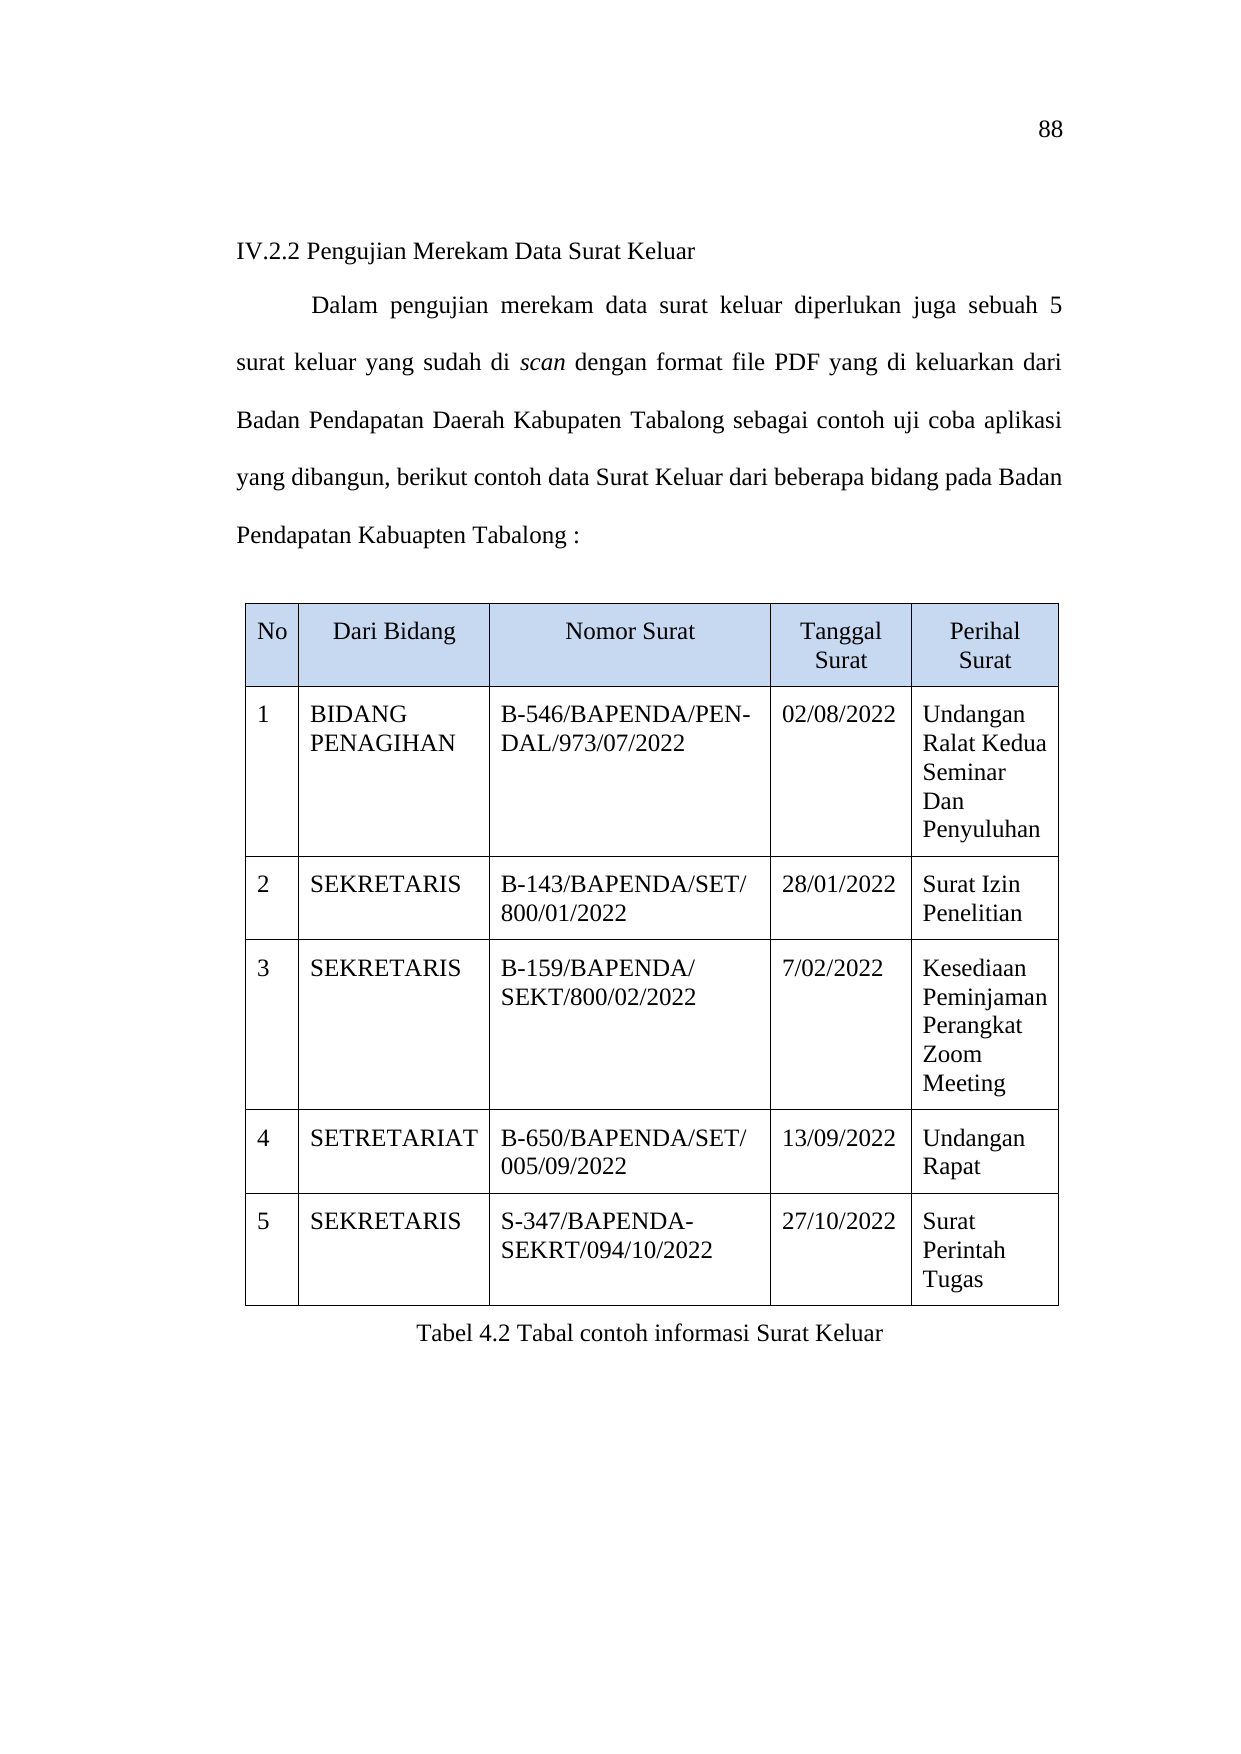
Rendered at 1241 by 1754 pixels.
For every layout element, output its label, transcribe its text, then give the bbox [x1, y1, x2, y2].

table_cell 28/01/2022 [771, 857, 911, 939]
table_cell 1 [246, 687, 298, 856]
table_header Dari Bidang [299, 604, 489, 686]
table_cell SEKRETARIS [299, 1194, 489, 1305]
table_cell 3 [246, 940, 298, 1109]
table_cell SETRETARIAT [299, 1110, 489, 1193]
table_cell 2 [246, 857, 298, 939]
table_cell Undangan Rapat [912, 1110, 1058, 1193]
table_cell Surat Izin Penelitian [912, 857, 1058, 939]
table_cell SEKRETARIS [299, 857, 489, 939]
text Tabel 4.2 Tabal contoh informasi Surat Keluar [236, 1318, 1063, 1347]
table_cell B-143/BAPENDA/SET/800/01/2022 [490, 857, 770, 939]
table_cell B-650/BAPENDA/SET/005/09/2022 [490, 1110, 770, 1193]
table_cell BIDANG PENAGIHAN [299, 687, 489, 856]
table_cell 27/10/2022 [771, 1194, 911, 1305]
subtitle Pengujian Merekam Data Surat Keluar [236, 236, 1063, 265]
table_cell 02/08/2022 [771, 687, 911, 856]
table_cell 4 [246, 1110, 298, 1193]
table_cell B-546/BAPENDA/PEN-DAL/973/07/2022 [490, 687, 770, 856]
table_cell 13/09/2022 [771, 1110, 911, 1193]
table_cell B-159/BAPENDA/SEKT/800/02/2022 [490, 940, 770, 1109]
text Dalam pengujian merekam data surat keluar diperlukan juga sebuah 5 surat keluar yang sudah di scan dengan format file PDF yang di keluarkan dari Badan Pendapatan Daerah Kabupaten Tabalong sebagai contoh uji coba aplikasi yang dibangun, berikut contoh data Surat Keluar dari beberapa bidang pada Badan Pendapatan Kabuapten Tabalong : [236, 290, 1063, 549]
table_cell Surat Perintah Tugas [912, 1194, 1058, 1305]
table_header Tanggal Surat [771, 604, 911, 686]
table_cell Kesediaan Peminjaman Perangkat Zoom Meeting [912, 940, 1058, 1109]
table_cell S-347/BAPENDA-SEKRT/094/10/2022 [490, 1194, 770, 1305]
table_header No [246, 604, 298, 686]
table_header Nomor Surat [490, 604, 770, 686]
table_cell 7/02/2022 [771, 940, 911, 1109]
table_cell SEKRETARIS [299, 940, 489, 1109]
table_header Perihal Surat [912, 604, 1058, 686]
table_cell Undangan Ralat Kedua Seminar Dan Penyuluhan [912, 687, 1058, 856]
table_cell 5 [246, 1194, 298, 1305]
